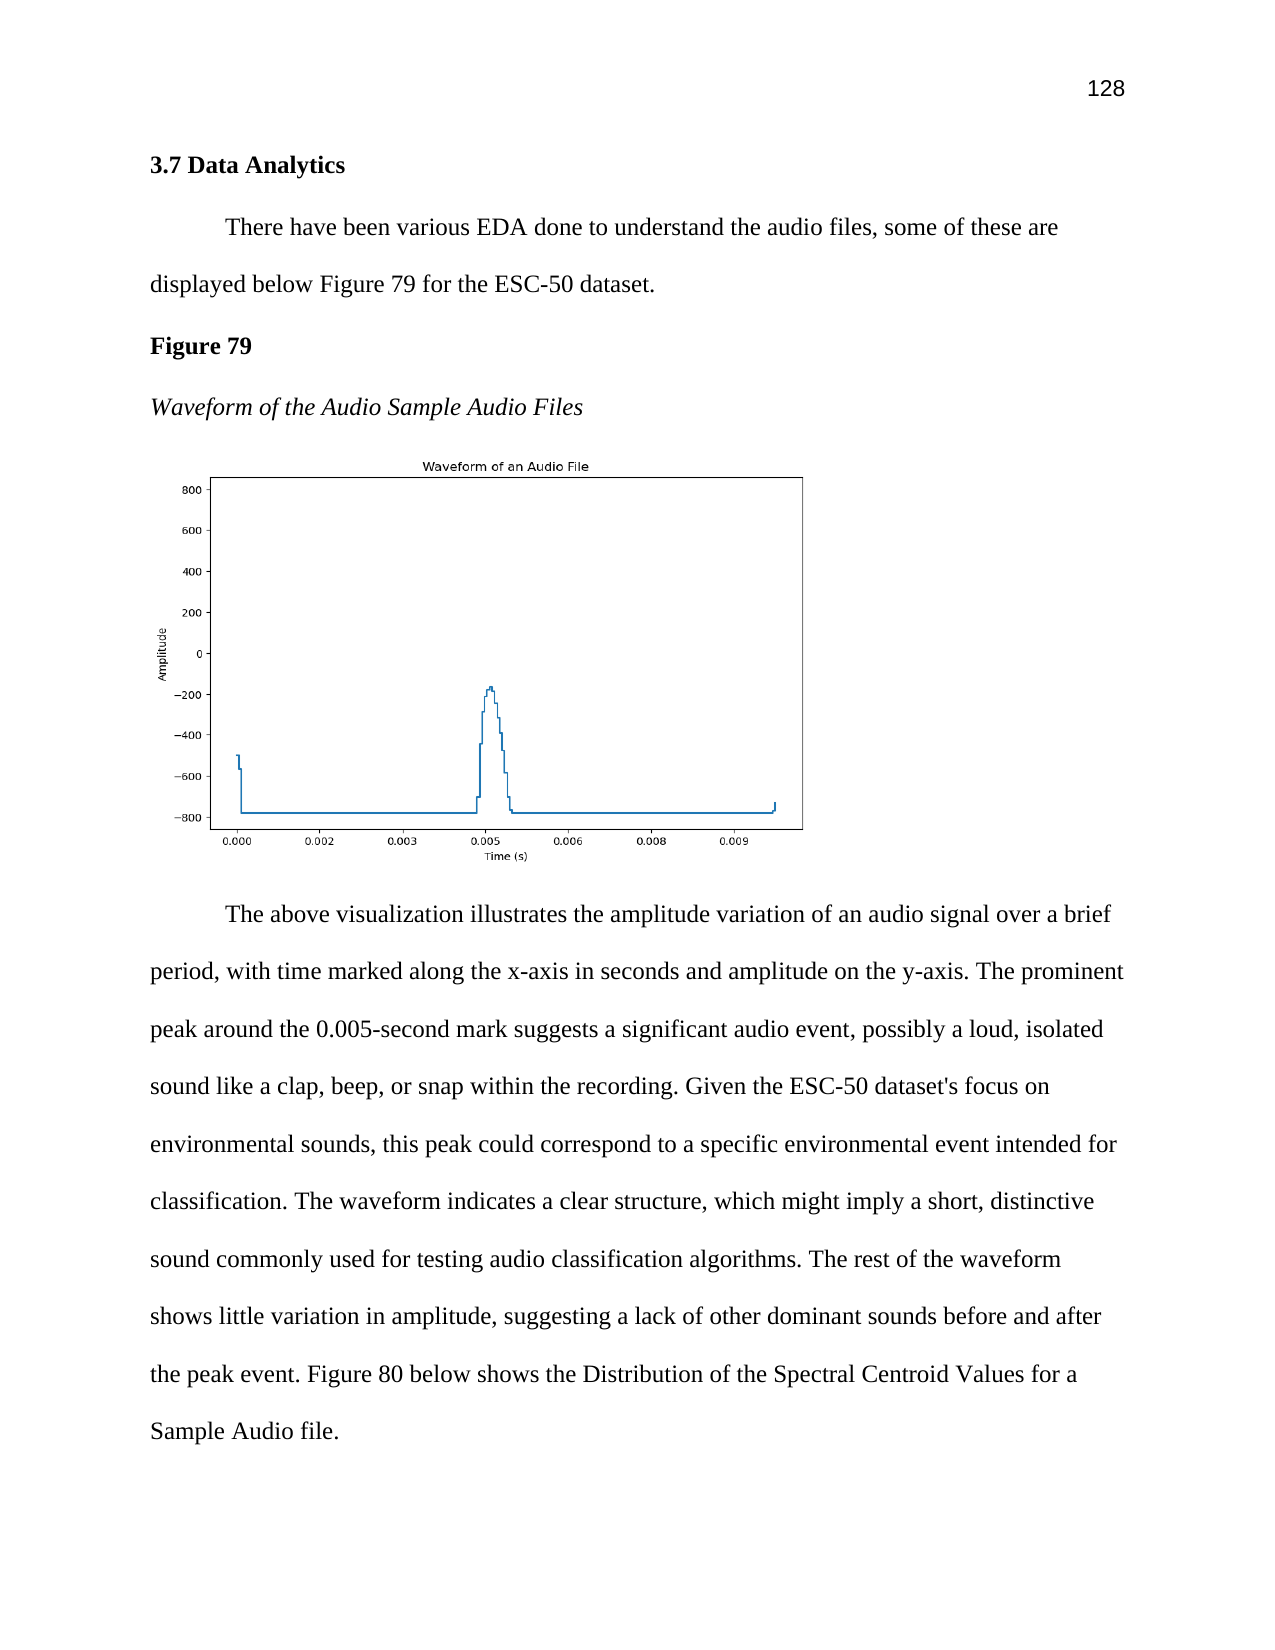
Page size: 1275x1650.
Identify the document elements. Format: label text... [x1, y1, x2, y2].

text Waveform of the Audio Sample Audio Files [150, 392, 1125, 421]
picture [150, 454, 809, 869]
text There have been various EDA done to understand the audio files, some of these are displayed below Figure 79 for the ESC-50 dataset. [150, 212, 1125, 298]
subtitle 3.7 Data Analytics [150, 150, 1125, 179]
text The above visualization illustrates the amplitude variation of an audio signal over a brief period, with time marked along the x-axis in seconds and amplitude on the y-axis. The prominent peak around the 0.005-second mark suggests a significant audio event, possibly a loud, isolated sound like a clap, beep, or snap within the recording. Given the ESC-50 dataset's focus on environmental sounds, this peak could correspond to a specific environmental event intended for classification. The waveform indicates a clear structure, which might imply a short, distinctive sound commonly used for testing audio classification algorithms. The rest of the waveform shows little variation in amplitude, suggesting a lack of other dominant sounds before and after the peak event. Figure 80 below shows the Distribution of the Spectral Centroid Values for a Sample Audio file. [150, 899, 1125, 1445]
text Figure 79 [150, 331, 1125, 359]
